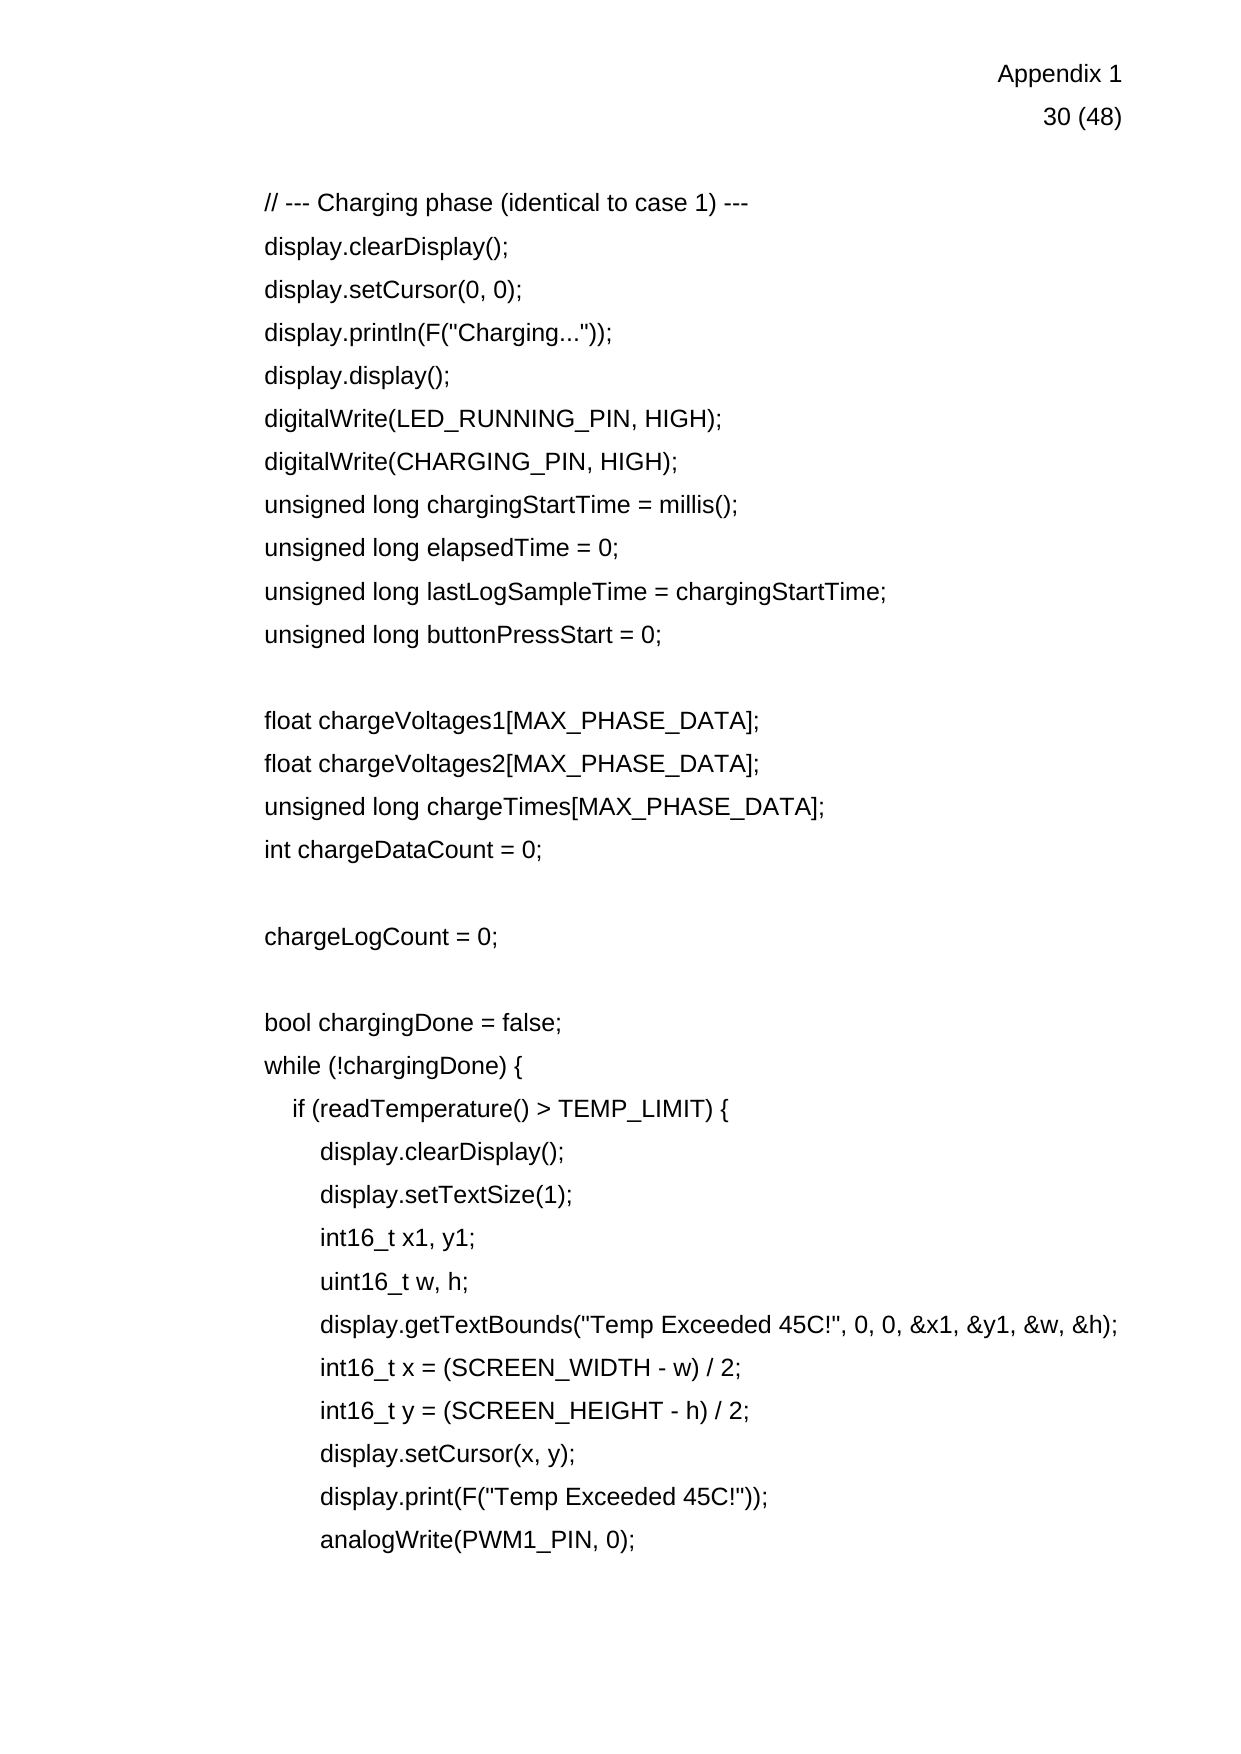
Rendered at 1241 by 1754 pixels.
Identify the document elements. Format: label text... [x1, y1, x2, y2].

text unsigned long elapsedTime = 0; [236, 533, 1122, 562]
text float chargeVoltages2[MAX_PHASE_DATA]; [236, 749, 1122, 778]
text display.setCursor(0, 0); [236, 274, 1122, 303]
text display.clearDisplay(); [236, 231, 1122, 260]
text // --- Charging phase (identical to case 1) --- [236, 188, 1122, 217]
text display.getTextBounds("Temp Exceeded 45C!", 0, 0, &x1, &y1, &w, &h); [236, 1309, 1122, 1338]
text int chargeDataCount = 0; [236, 835, 1122, 864]
text digitalWrite(CHARGING_PIN, HIGH); [236, 447, 1122, 476]
text unsigned long chargingStartTime = millis(); [236, 490, 1122, 519]
text while (!chargingDone) { [236, 1051, 1122, 1079]
text float chargeVoltages1[MAX_PHASE_DATA]; [236, 706, 1122, 734]
text digitalWrite(LED_RUNNING_PIN, HIGH); [236, 404, 1122, 433]
text display.setTextSize(1); [236, 1180, 1122, 1209]
text display.clearDisplay(); [236, 1137, 1122, 1166]
text display.display(); [236, 361, 1122, 389]
text display.print(F("Temp Exceeded 45C!")); [236, 1482, 1122, 1511]
text int16_t x = (SCREEN_WIDTH - w) / 2; [236, 1353, 1122, 1381]
text analogWrite(PWM1_PIN, 0); [236, 1525, 1122, 1554]
text unsigned long buttonPressStart = 0; [236, 619, 1122, 648]
text uint16_t w, h; [236, 1266, 1122, 1295]
text unsigned long chargeTimes[MAX_PHASE_DATA]; [236, 792, 1122, 821]
text if (readTemperature() > TEMP_LIMIT) { [236, 1094, 1122, 1123]
text int16_t y = (SCREEN_HEIGHT - h) / 2; [236, 1396, 1122, 1424]
text unsigned long lastLogSampleTime = chargingStartTime; [236, 576, 1122, 605]
text display.println(F("Charging...")); [236, 318, 1122, 346]
text int16_t x1, y1; [236, 1223, 1122, 1252]
text chargeLogCount = 0; [236, 921, 1122, 950]
text display.setCursor(x, y); [236, 1439, 1122, 1468]
text bool chargingDone = false; [236, 1008, 1122, 1036]
